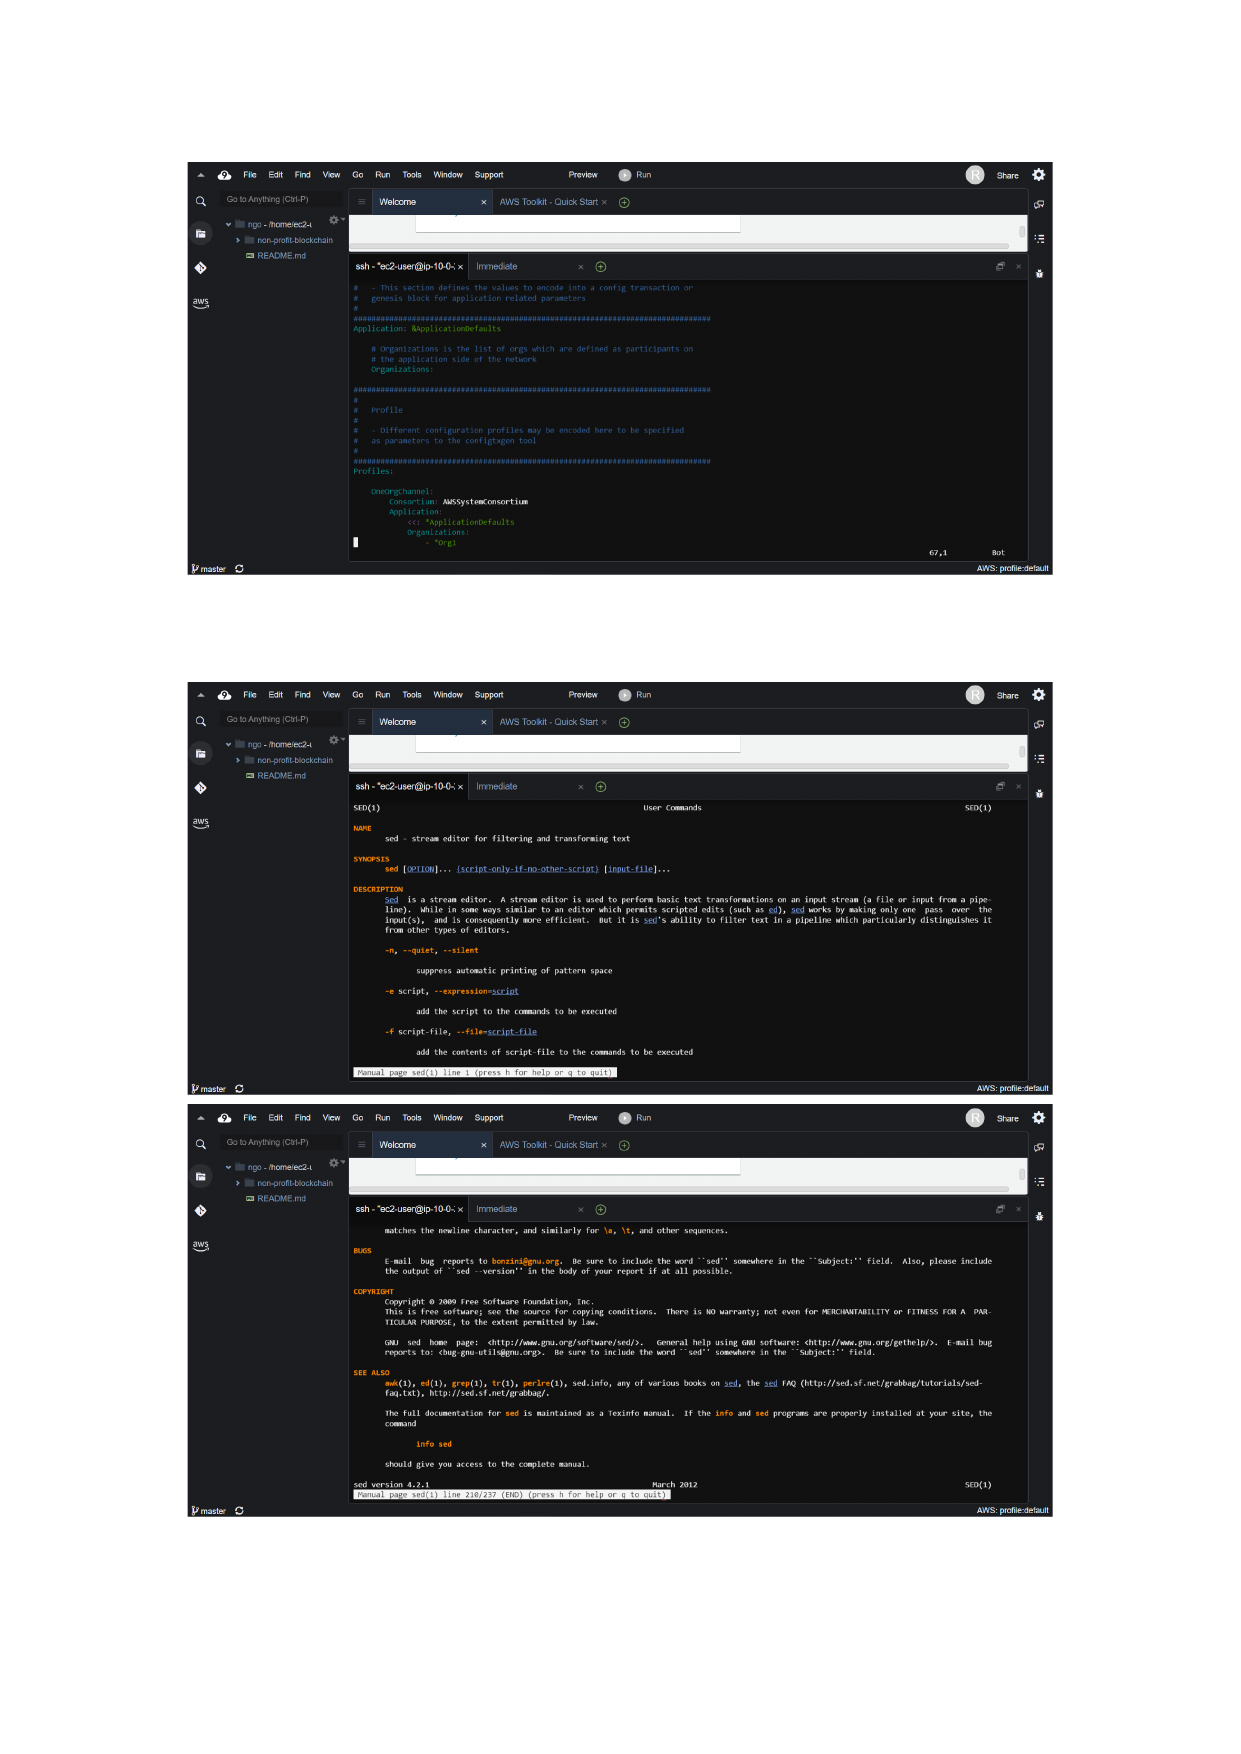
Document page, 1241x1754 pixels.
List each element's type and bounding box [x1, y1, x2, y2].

picture [187, 162, 1053, 575]
picture [187, 1104, 1053, 1517]
picture [187, 682, 1053, 1095]
